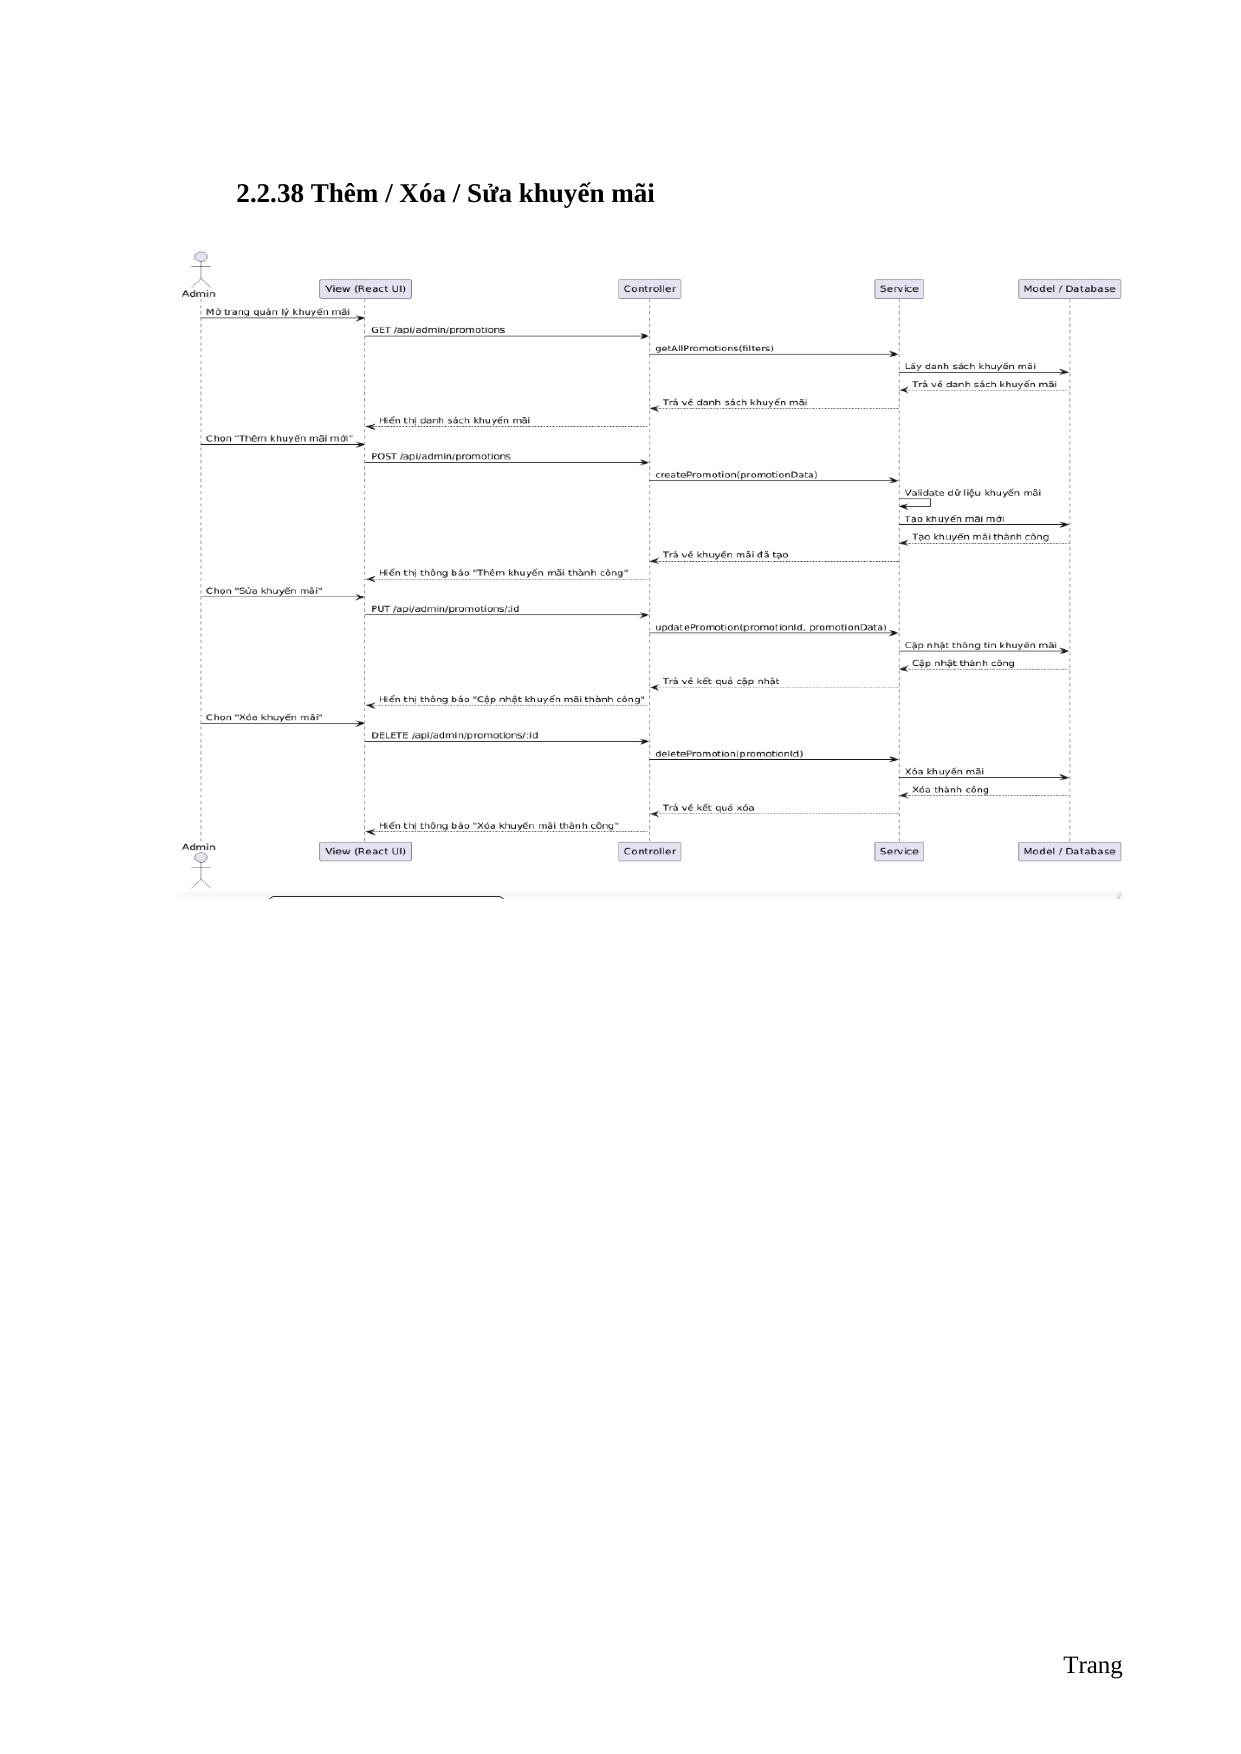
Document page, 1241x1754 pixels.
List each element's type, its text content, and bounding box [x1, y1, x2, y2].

subtitle 2.2.38 Thêm / Xóa / Sửa khuyến mãi [236, 177, 1122, 208]
picture [177, 248, 1122, 899]
